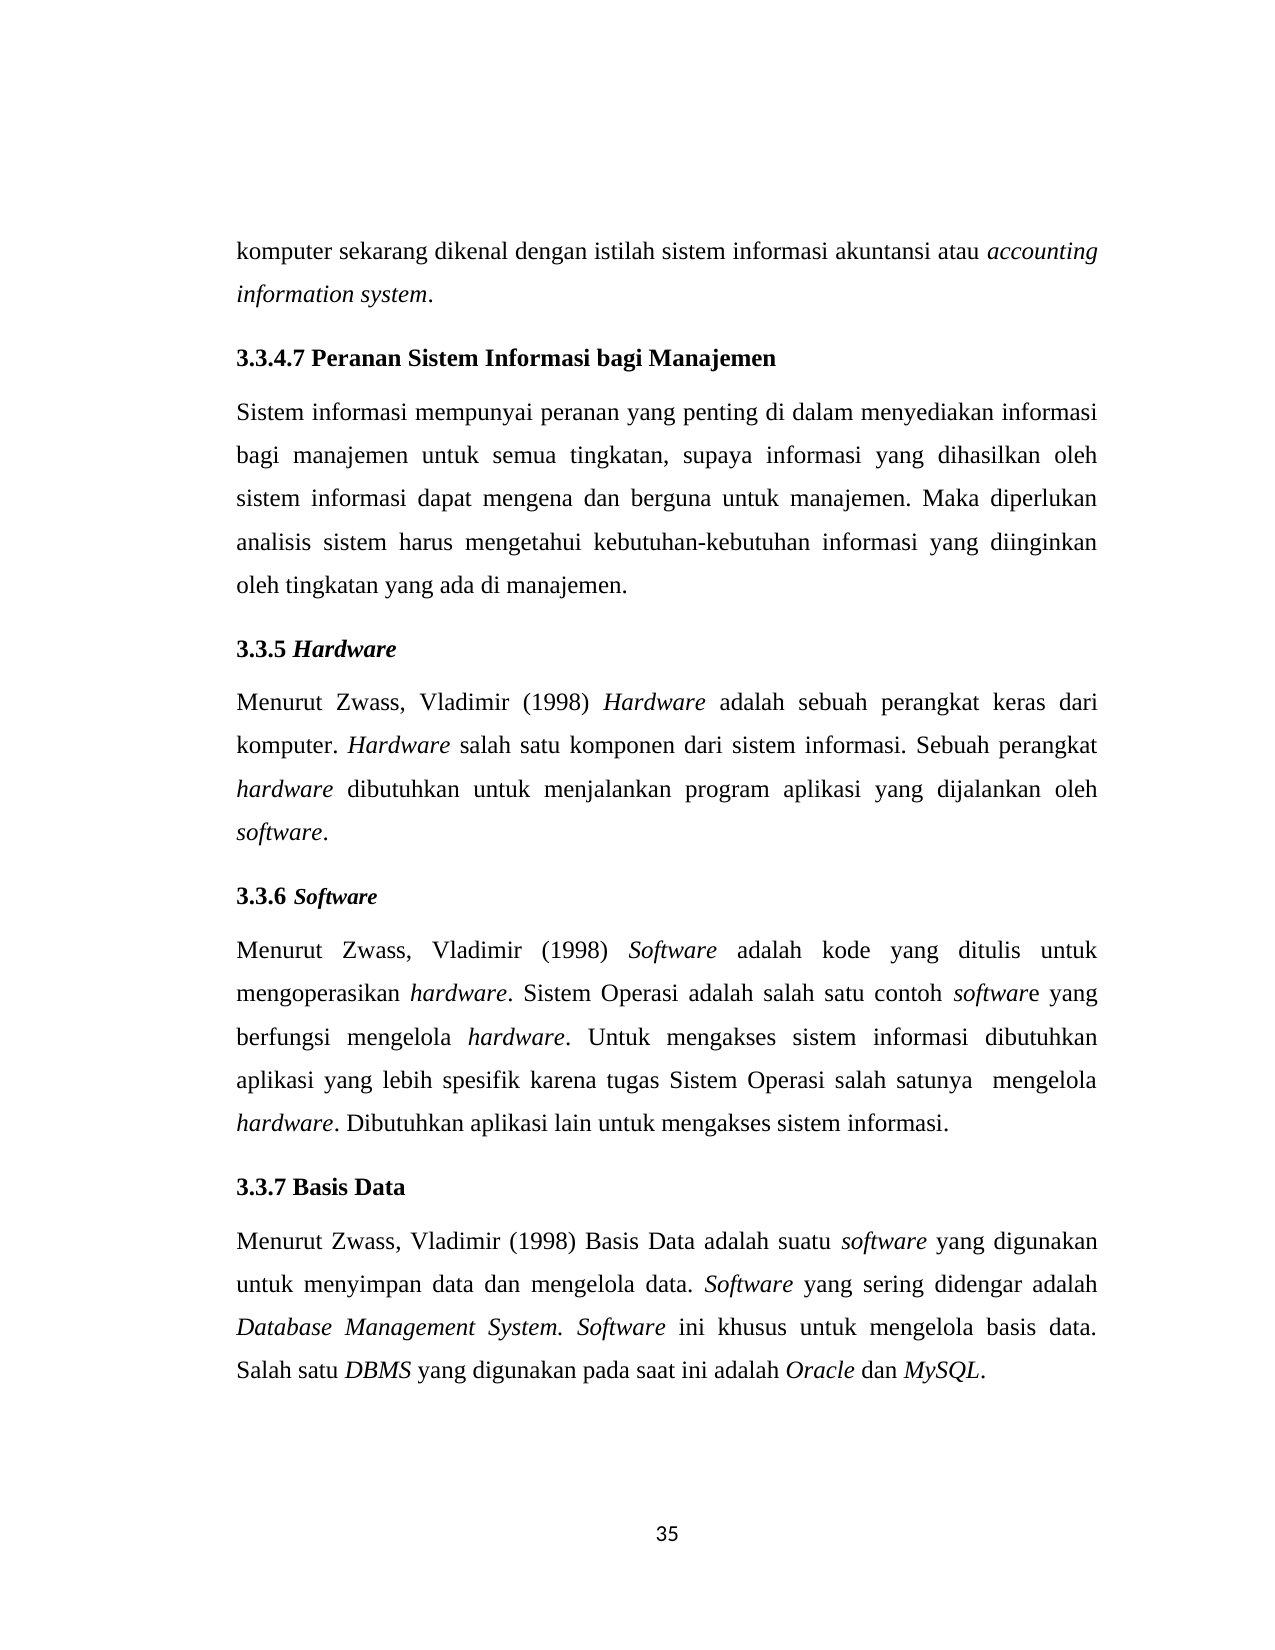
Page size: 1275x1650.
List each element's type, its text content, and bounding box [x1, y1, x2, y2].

text Menurut Zwass, Vladimir (1998) Basis Data adalah suatu software yang digunakan untuk menyimpan data dan mengelola data. Software yang sering didengar adalah Database Management System. Software ini khusus untuk mengelola basis data. Salah satu DBMS yang digunakan pada saat ini adalah Oracle dan MySQL. [236, 1226, 1098, 1384]
text 3.3.7 Basis Data [236, 1172, 1098, 1201]
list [236, 236, 1098, 308]
text Menurut Zwass, Vladimir (1998) Hardware adalah sebuah perangkat keras dari komputer. Hardware salah satu komponen dari sistem informasi. Sebuah perangkat hardware dibutuhkan untuk menjalankan program aplikasi yang dijalankan oleh software. [236, 687, 1098, 846]
text 3.3.5 Hardware [236, 634, 1098, 662]
text 3.3.6 Software [236, 881, 1098, 909]
text 3.3.4.7 Peranan Sistem Informasi bagi Manajemen [236, 343, 1098, 372]
text Sistem informasi mempunyai peranan yang penting di dalam menyediakan informasi bagi manajemen untuk semua tingkatan, supaya informasi yang dihasilkan oleh sistem informasi dapat mengena dan berguna untuk manajemen. Maka diperlukan analisis sistem harus mengetahui kebutuhan-kebutuhan informasi yang diinginkan oleh tingkatan yang ada di manajemen. [236, 397, 1098, 598]
text Menurut Zwass, Vladimir (1998) Software adalah kode yang ditulis untuk mengoperasikan hardware. Sistem Operasi adalah salah satu contoh software yang berfungsi mengelola hardware. Untuk mengakses sistem informasi dibutuhkan aplikasi yang lebih spesifik karena tugas Sistem Operasi salah satunya mengelola hardware. Dibutuhkan aplikasi lain untuk mengakses sistem informasi. [236, 935, 1098, 1137]
